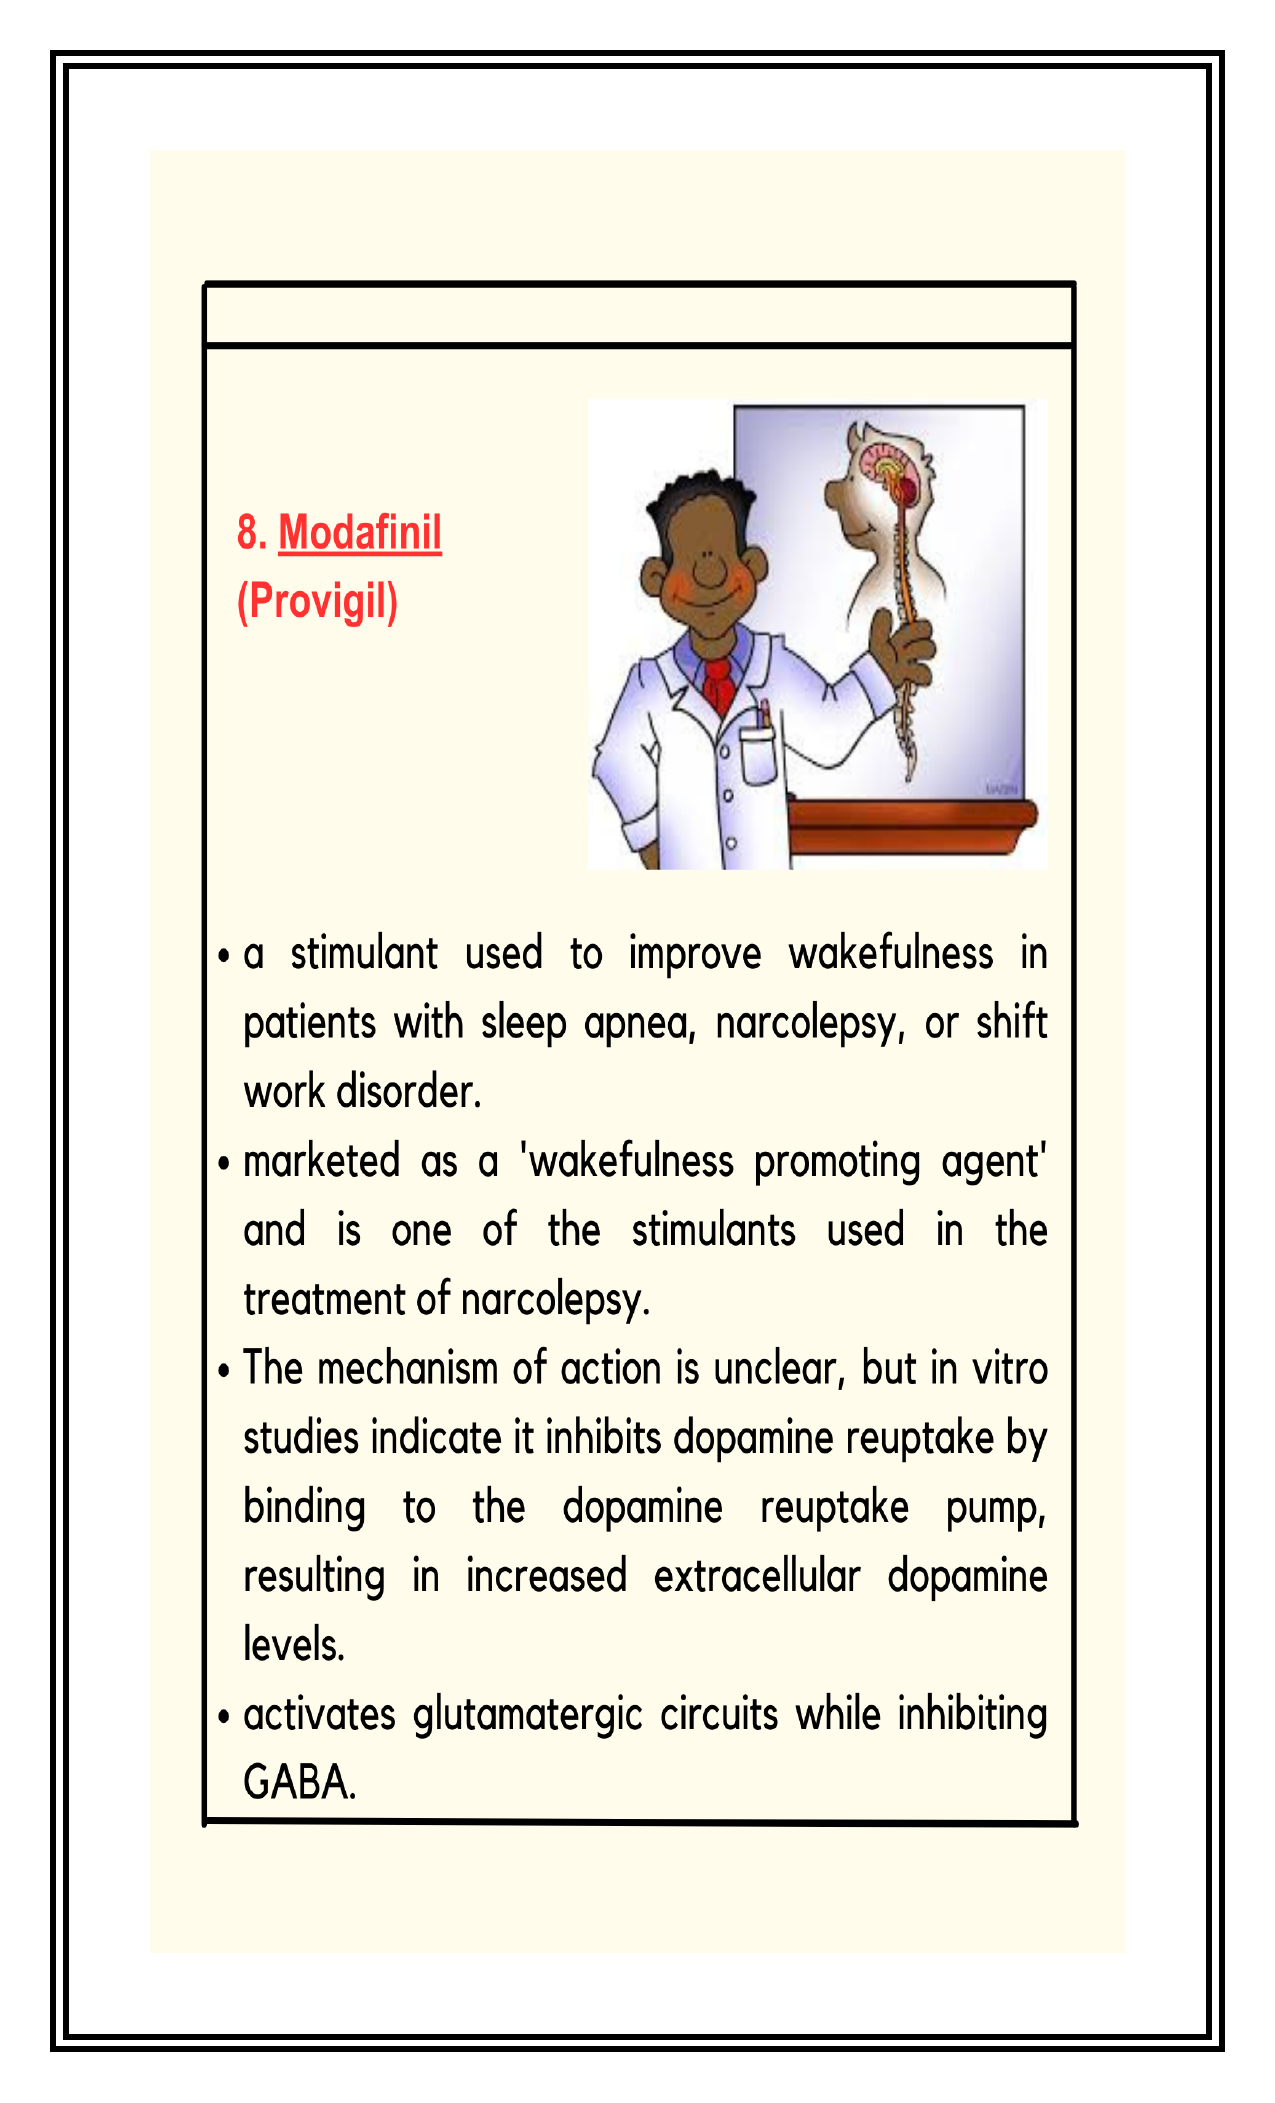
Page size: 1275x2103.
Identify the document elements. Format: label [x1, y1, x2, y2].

picture [150, 150, 1126, 1953]
